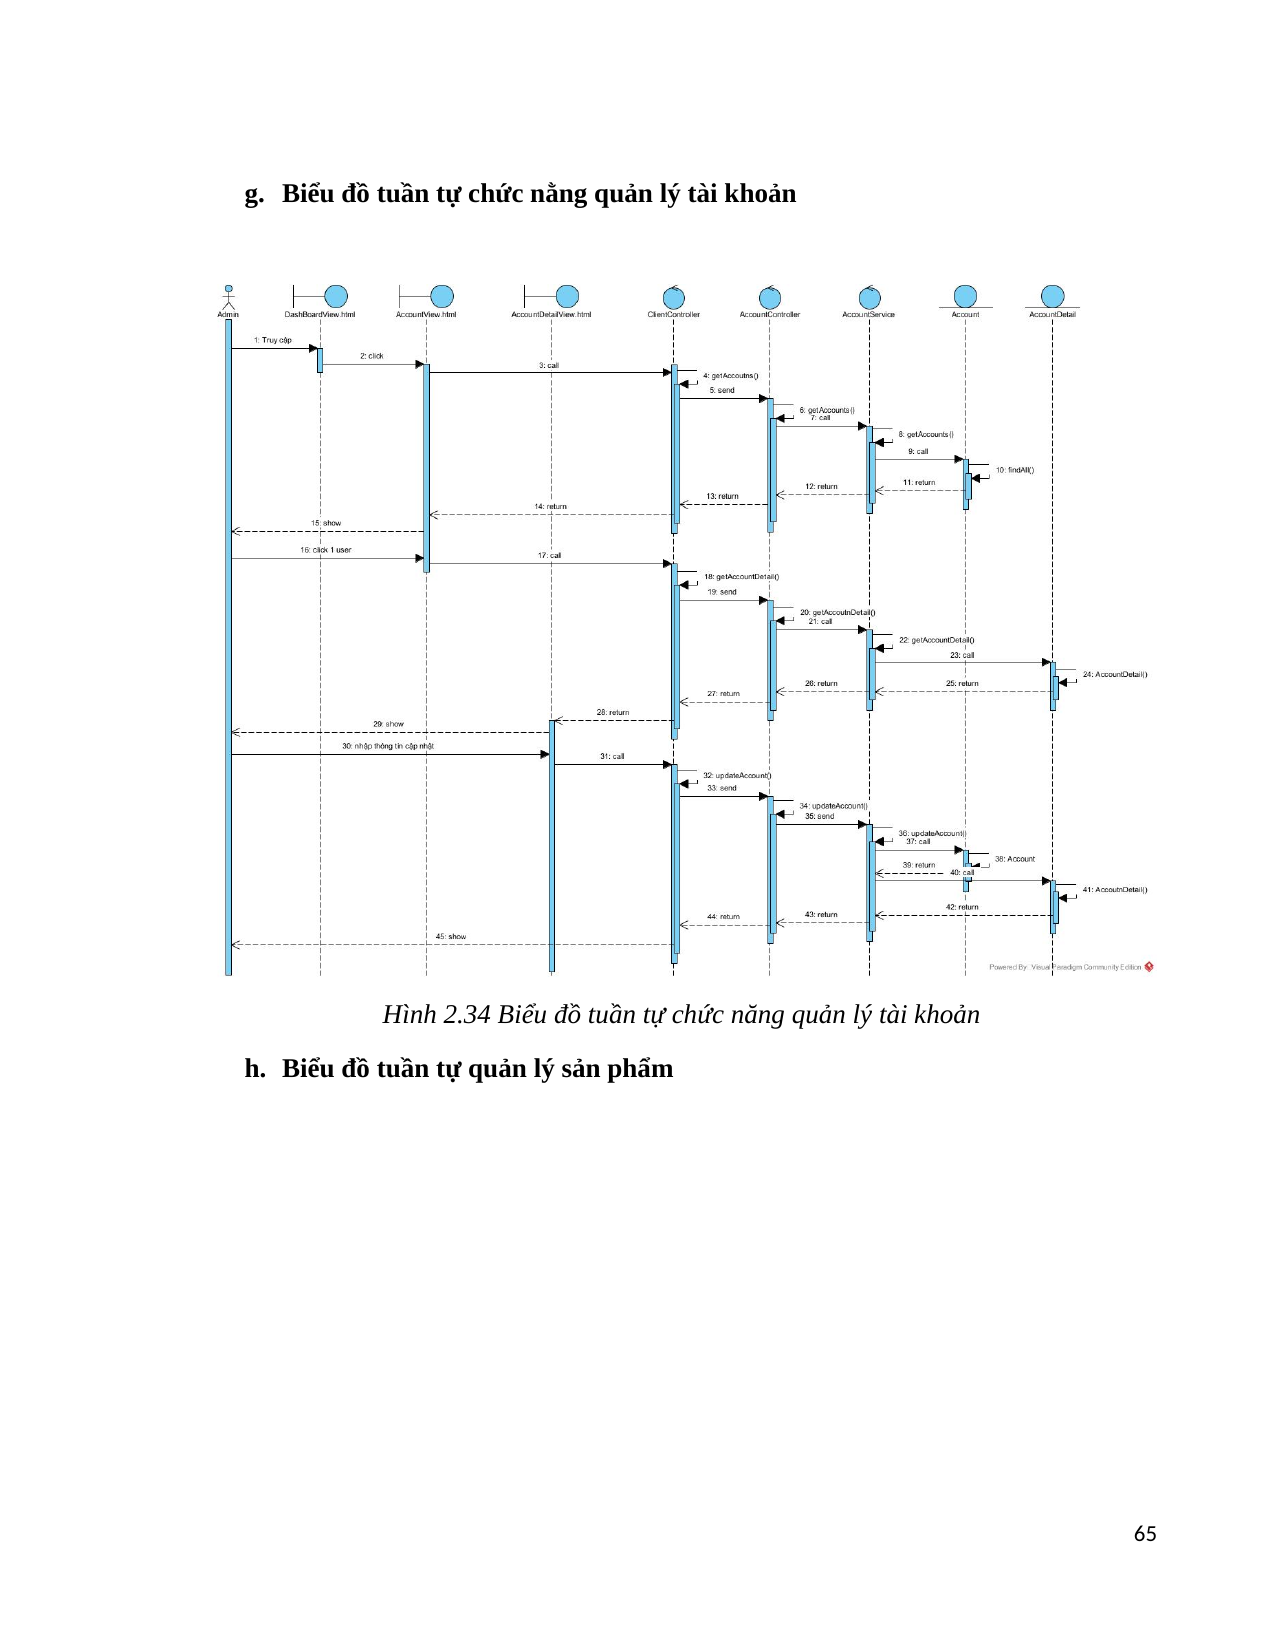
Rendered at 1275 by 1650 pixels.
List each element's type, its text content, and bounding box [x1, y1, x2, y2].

list Biểu đồ tuần tự chức nằng quản lý tài khoản [244, 177, 1154, 208]
picture [206, 284, 1157, 978]
list Biểu đồ tuần tự quản lý sản phẩm [244, 1052, 1154, 1083]
text Hình 2.34 Biểu đồ tuần tự chức năng quản lý tài khoản [208, 999, 1154, 1030]
